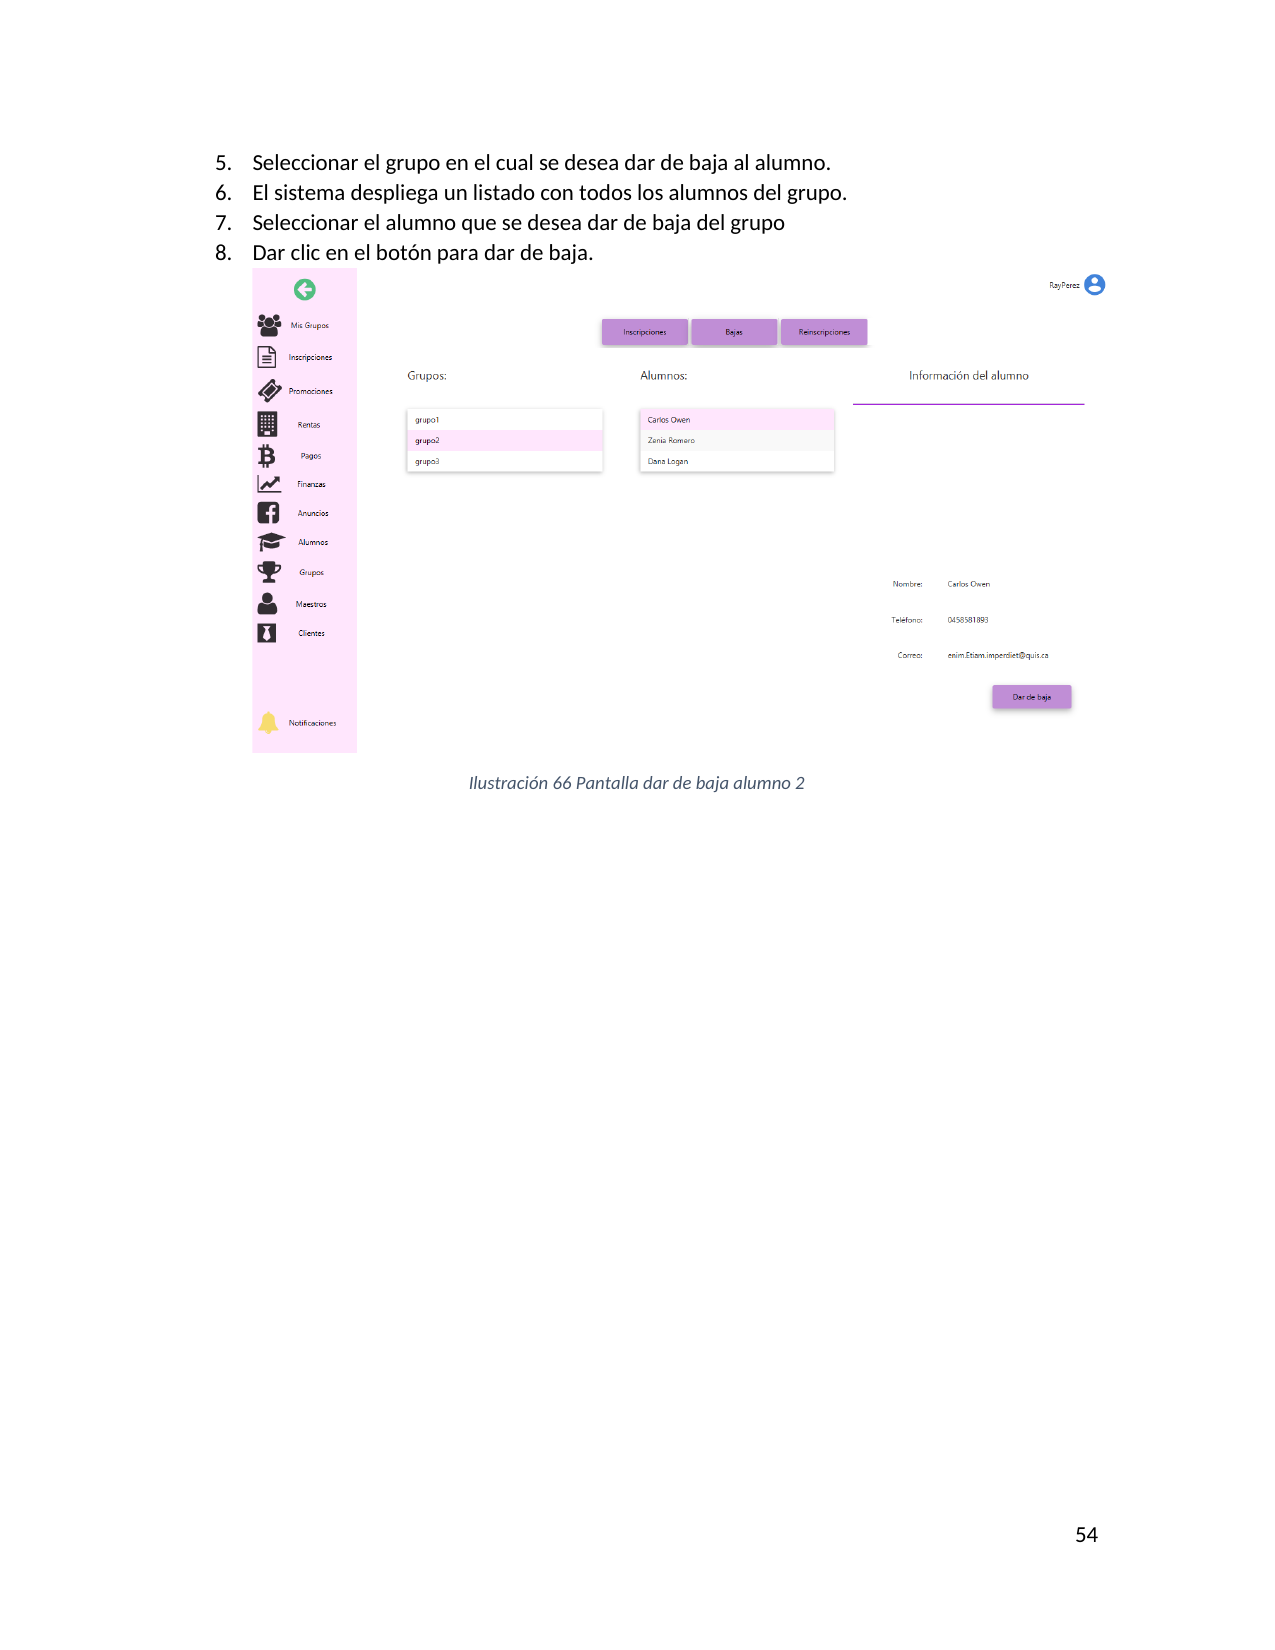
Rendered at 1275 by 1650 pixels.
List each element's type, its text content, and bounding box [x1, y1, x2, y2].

list Dar clic en el botón para dar de baja. [215, 238, 1098, 266]
list Seleccionar el grupo en el cual se desea dar de baja al alumno. [215, 148, 1098, 176]
list El sistema despliega un listado con todos los alumnos del grupo. [215, 178, 1098, 206]
list Seleccionar el alumno que se desea dar de baja del grupo [215, 208, 1098, 236]
picture [252, 268, 1114, 753]
text Ilustración 66 Pantalla dar de baja alumno 2 [177, 771, 1098, 794]
